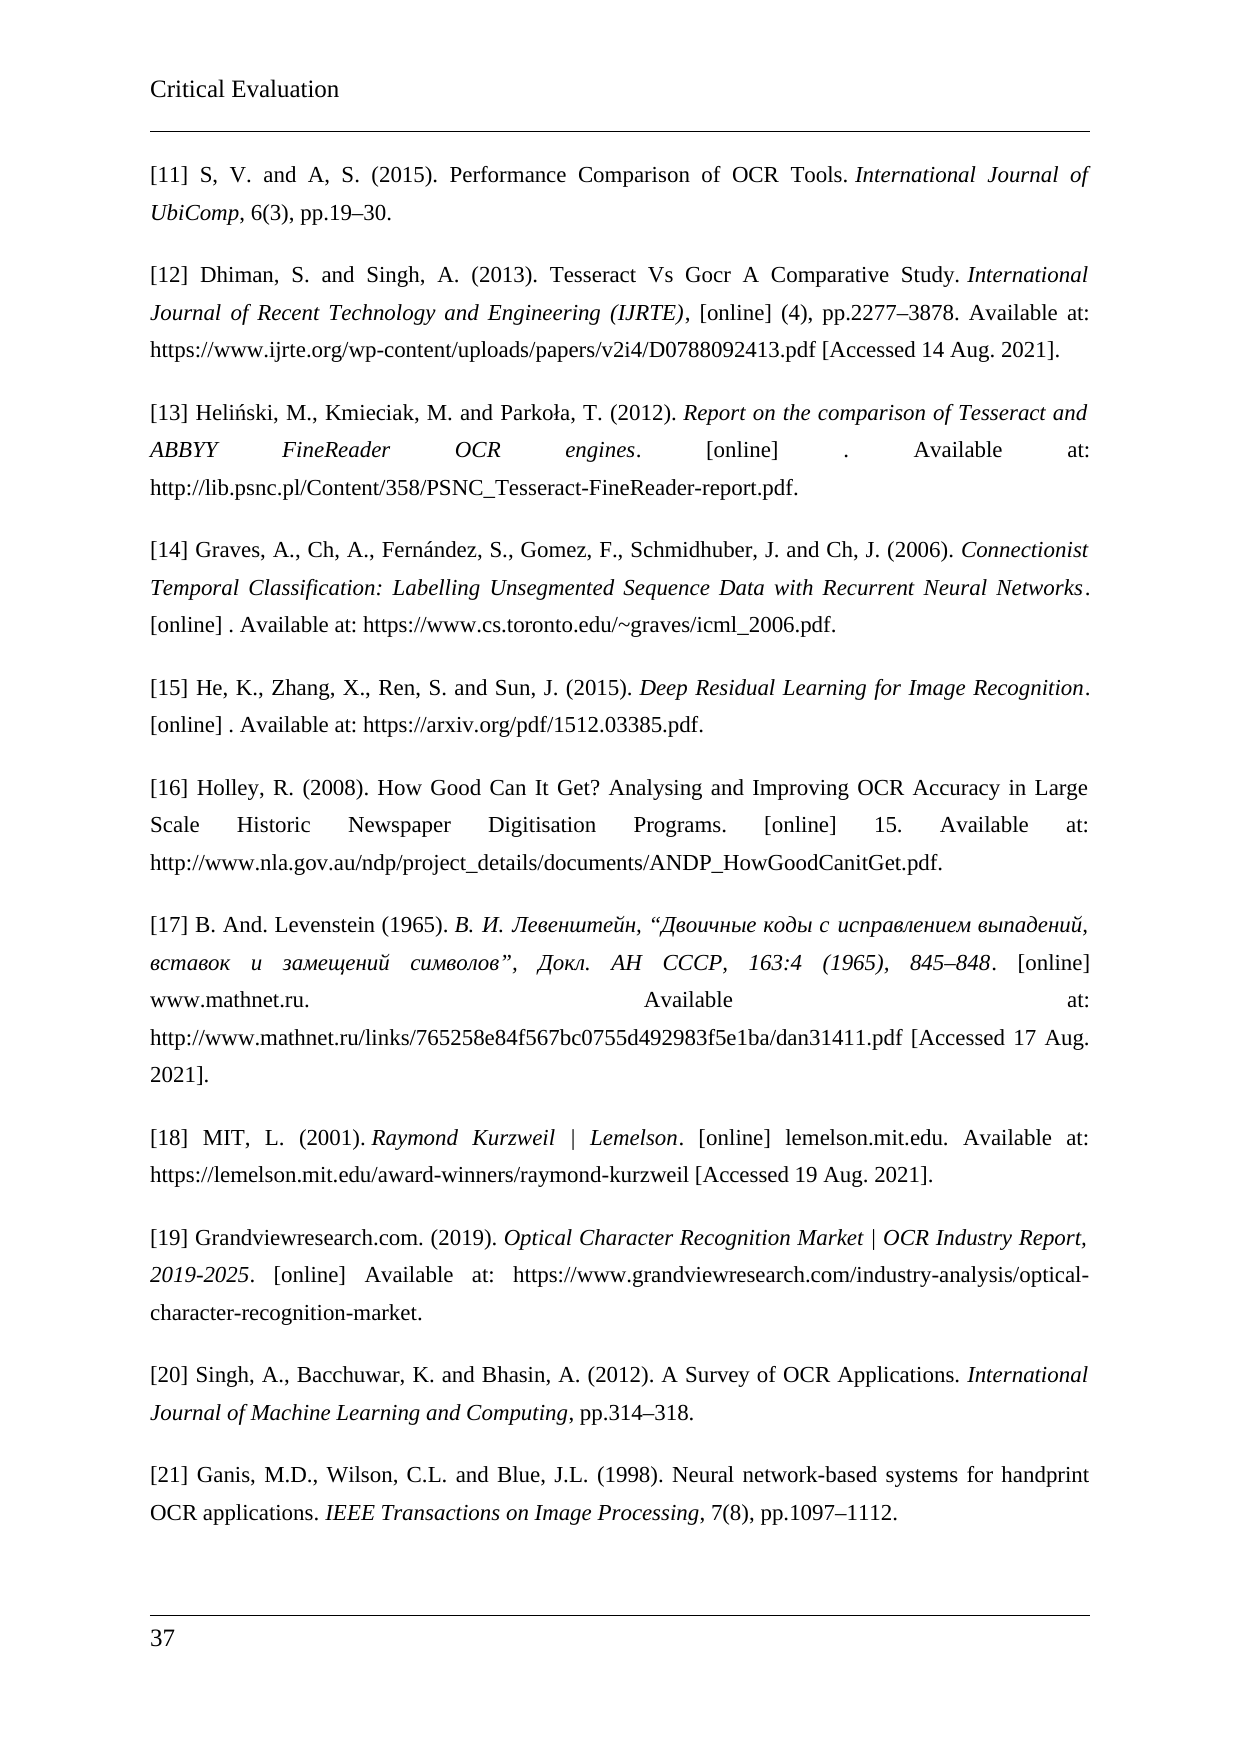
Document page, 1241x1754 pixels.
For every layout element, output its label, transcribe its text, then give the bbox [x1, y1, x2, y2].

text ‌[19] Grandviewresearch.com. (2019). Optical Character Recognition Market | OCR Industry Report, 2019-2025. [online] Available at: https://www.grandviewresearch.com/industry-analysis/optical-character-recognition-market. [150, 1212, 1090, 1325]
text ‌[12] Dhiman, S. and Singh, A. (2013). Tesseract Vs Gocr A Comparative Study. International Journal of Recent Technology and Engineering (IJRTE), [online] (4), pp.2277–3878. Available at: https://www.ijrte.org/wp-content/uploads/papers/v2i4/D0788092413.pdf [Accessed 14 Aug. 2021]. [150, 250, 1090, 362]
text [17] B. And. Levenstein (1965). В. И. Левенштейн, “Двоичные коды с исправлением выпадений, вставок и замещений символов”, Докл. АН СССР, 163:4 (1965), 845–848. [online] www.mathnet.ru. Available at: http://www.mathnet.ru/links/765258e84f567bc0755d492983f5e1ba/dan31411.pdf [Accessed 17 Aug. 2021]. [150, 900, 1090, 1087]
text [13] Heliński, M., Kmieciak, M. and Parkoła, T. (2012). Report on the comparison of Tesseract and ABBYY FineReader OCR engines. [online] . Available at: http://lib.psnc.pl/Content/358/PSNC_Tesseract-FineReader-report.pdf. [150, 387, 1090, 500]
text ‌[15] He, K., Zhang, X., Ren, S. and Sun, J. (2015). Deep Residual Learning for Image Recognition. [online] . Available at: https://arxiv.org/pdf/1512.03385.pdf. [150, 662, 1090, 737]
text [18] MIT, L. (2001). Raymond Kurzweil | Lemelson. [online] lemelson.mit.edu. Available at: https://lemelson.mit.edu/award-winners/raymond-kurzweil [Accessed 19 Aug. 2021]. [150, 1112, 1090, 1187]
text ‌[14] Graves, A., Ch, A., Fernández, S., Gomez, F., Schmidhuber, J. and Ch, J. (2006). Connectionist Temporal Classification: Labelling Unsegmented Sequence Data with Recurrent Neural Networks. [online] . Available at: https://www.cs.toronto.edu/~graves/icml_2006.pdf. [150, 525, 1090, 637]
text [21] Ganis, M.D., Wilson, C.L. and Blue, J.L. (1998). Neural network-based systems for handprint OCR applications. IEEE Transactions on Image Processing, 7(8), pp.1097–1112. [150, 1450, 1090, 1525]
text [20] Singh, A., Bacchuwar, K. and Bhasin, A. (2012). A Survey of OCR Applications. International Journal of Machine Learning and Computing, pp.314–318. [150, 1350, 1090, 1425]
text [11] S, V. and A, S. (2015). Performance Comparison of OCR Tools. International Journal of UbiComp, 6(3), pp.19–30. [150, 150, 1090, 225]
text ‌[16] Holley, R. (2008). How Good Can It Get? Analysing and Improving OCR Accuracy in Large Scale Historic Newspaper Digitisation Programs. [online] 15. Available at: http://www.nla.gov.au/ndp/project_details/documents/ANDP_HowGoodCanitGet.pdf. [150, 762, 1090, 875]
